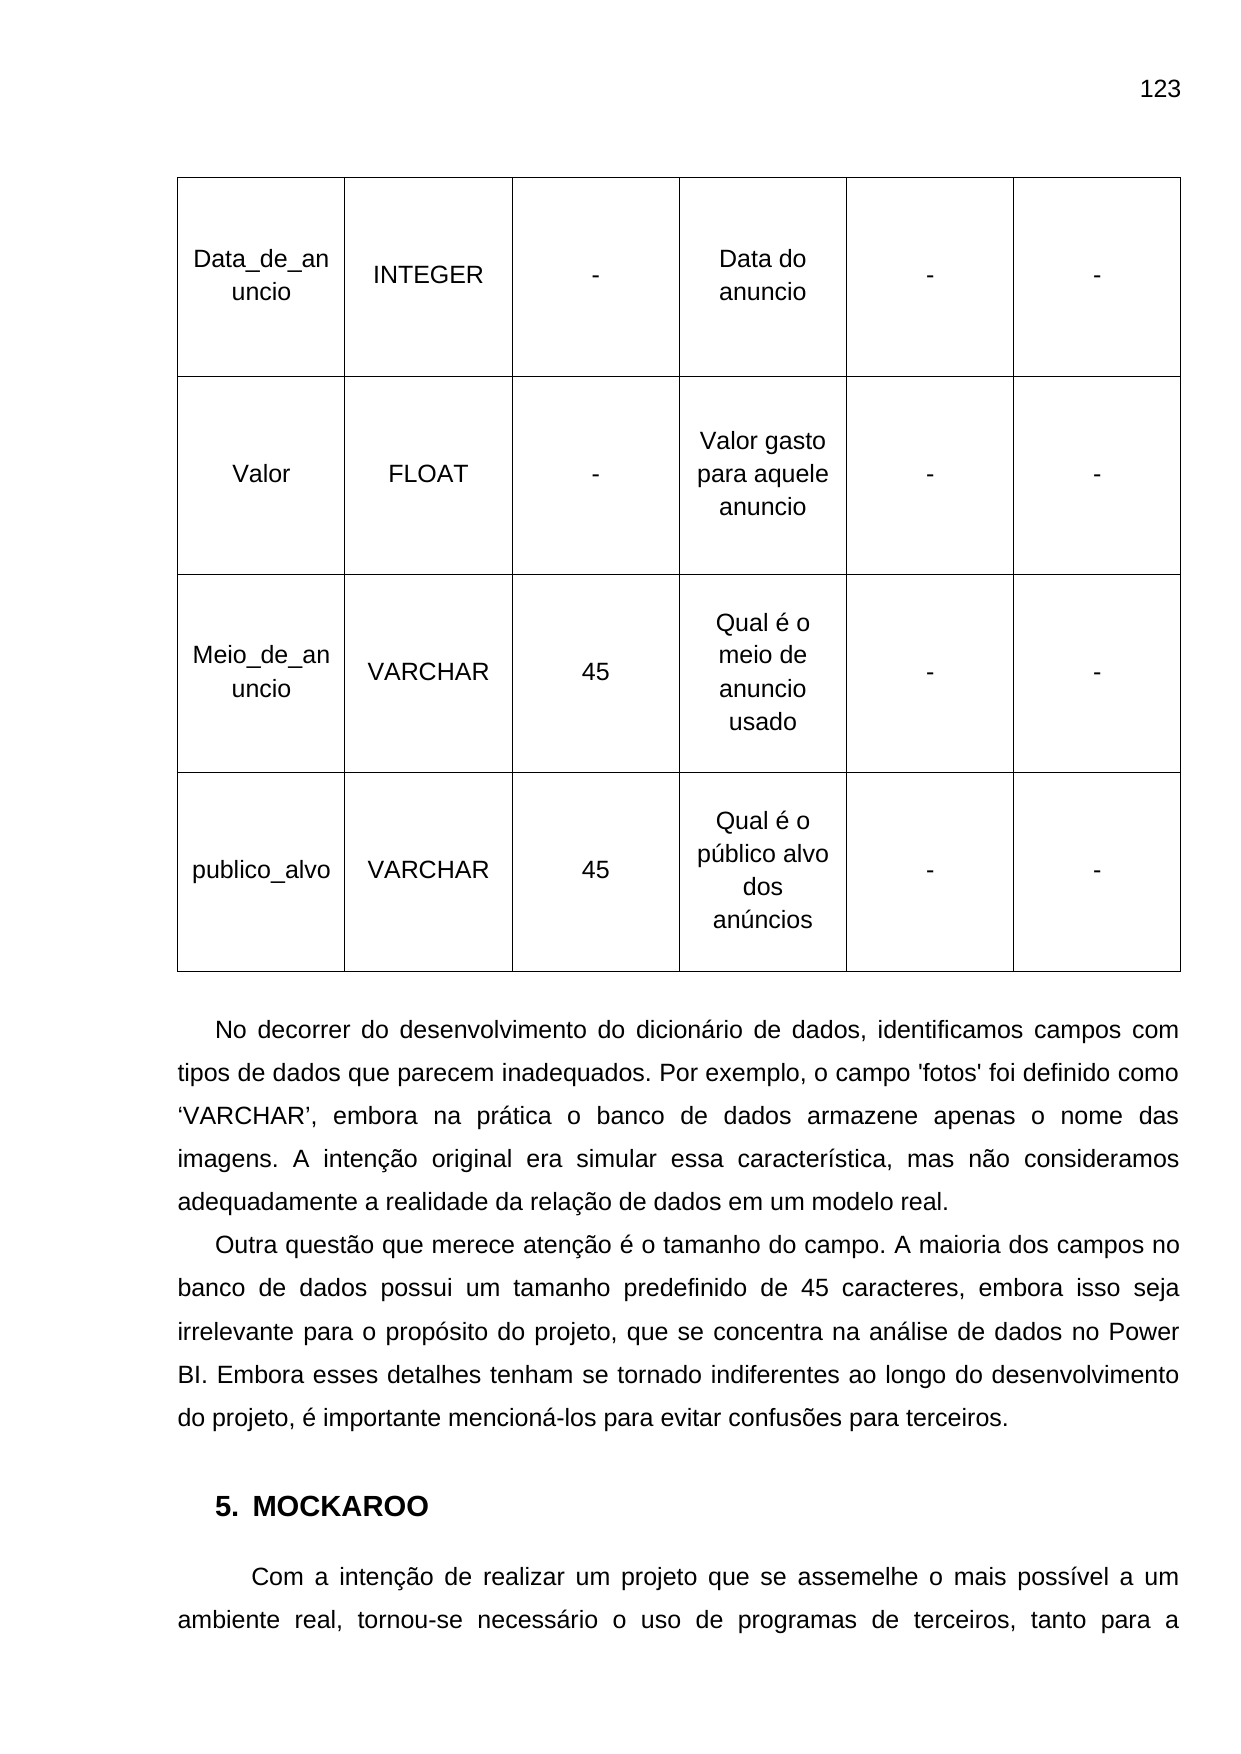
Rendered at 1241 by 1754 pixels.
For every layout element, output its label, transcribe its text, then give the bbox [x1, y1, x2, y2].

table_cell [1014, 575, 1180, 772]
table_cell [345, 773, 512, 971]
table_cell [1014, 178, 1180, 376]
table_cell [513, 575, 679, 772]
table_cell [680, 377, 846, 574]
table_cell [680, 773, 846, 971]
text No decorrer do desenvolvimento do dicionário de dados, identificamos campos com tipos de dados que parecem inadequados. Por exemplo, o campo 'fotos' foi definido como ‘VARCHAR’, embora na prática o banco de dados armazene apenas o nome das imagens. A intenção original era simular essa característica, mas não consideramos adequadamente a realidade da relação de dados em um modelo real. [177, 1015, 1181, 1216]
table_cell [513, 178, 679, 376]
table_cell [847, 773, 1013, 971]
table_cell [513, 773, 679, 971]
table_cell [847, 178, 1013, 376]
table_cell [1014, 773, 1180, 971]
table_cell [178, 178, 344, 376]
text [177, 1562, 1181, 1634]
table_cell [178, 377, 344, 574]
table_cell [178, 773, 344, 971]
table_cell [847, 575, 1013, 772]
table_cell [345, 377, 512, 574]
text Outra questão que merece atenção é o tamanho do campo. A maioria dos campos no banco de dados possui um tamanho predefinido de 45 caracteres, embora isso seja irrelevante para o propósito do projeto, que se concentra na análise de dados no Power BI. Embora esses detalhes tenham se tornado indiferentes ao longo do desenvolvimento do projeto, é importante mencioná-los para evitar confusões para terceiros. [177, 1230, 1181, 1432]
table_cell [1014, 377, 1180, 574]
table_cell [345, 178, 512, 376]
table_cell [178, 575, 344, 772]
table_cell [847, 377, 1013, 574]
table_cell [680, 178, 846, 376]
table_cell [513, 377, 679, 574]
list MOCKAROO [215, 1489, 1181, 1523]
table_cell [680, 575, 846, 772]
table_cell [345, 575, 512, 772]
